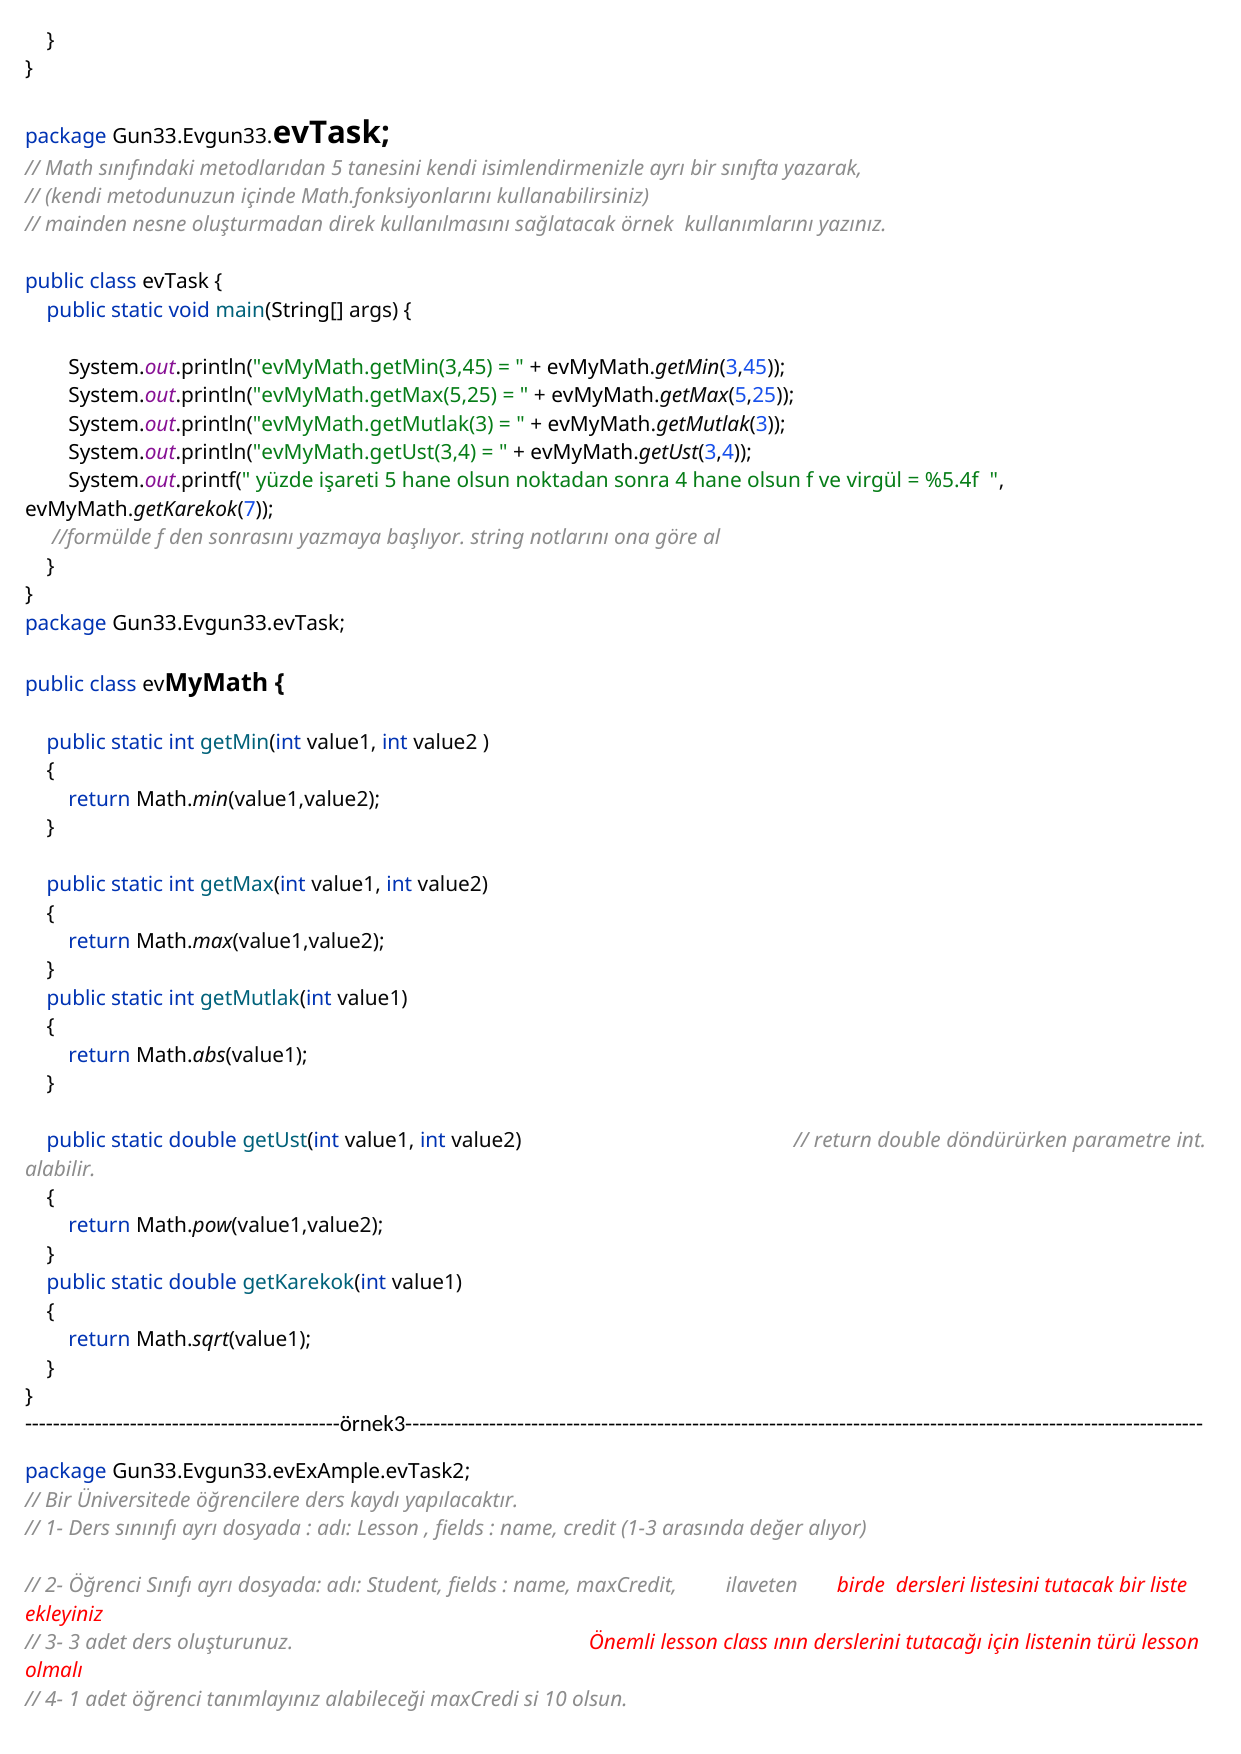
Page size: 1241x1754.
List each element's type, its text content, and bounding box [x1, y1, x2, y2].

text ---------------------------------------------örnek3------------------------------------------------------------------------------------------------------------------ [25, 1409, 1215, 1438]
text package Gun33.Evgun33.evTask; // Math sınıfındaki metodlarıdan 5 tanesini kendi isimlendirmenizle ayrı bir sınıfta yazarak, // (kendi metodunuzun içinde Math.fonksiyonlarını kullanabilirsiniz) // mainden nesne oluşturmadan direk kullanılmasını sağlatacak örnek kullanımlarını yazınız. public class evTask { public static void main(String[] args) { System.out.println("evMyMath.getMin(3,45) = " + evMyMath.getMin(3,45)); System.out.println("evMyMath.getMax(5,25) = " + evMyMath.getMax(5,25)); System.out.println("evMyMath.getMutlak(3) = " + evMyMath.getMutlak(3)); System.out.println("evMyMath.getUst(3,4) = " + evMyMath.getUst(3,4)); System.out.printf(" yüzde işareti 5 hane olsun noktadan sonra 4 hane olsun f ve virgül = %5.4f ", evMyMath.getKarekok(7)); //formülde f den sonrasını yazmaya başlıyor. string notlarını ona göre al } } [25, 110, 1215, 608]
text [25, 1542, 1215, 1712]
text package Gun33.Evgun33.evExAmple.evTask2; // Bir Üniversitede öğrencilere ders kaydı yapılacaktır. // 1- Ders sınınıfı ayrı dosyada : adı: Lesson , fields : name, credit (1-3 arasında değer alıyor) [25, 1456, 1215, 1542]
text package Gun33.Evgun33.evTask; public class evMyMath { public static int getMin(int value1, int value2 ) { return Math.min(value1,value2); } public static int getMax(int value1, int value2) { return Math.max(value1,value2); } public static int getMutlak(int value1) { return Math.abs(value1); } public static double getUst(int value1, int value2) // return double döndürürken parametre int. alabilir. { return Math.pow(value1,value2); } public static double getKarekok(int value1) { return Math.sqrt(value1); } } [25, 608, 1215, 1409]
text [25, 25, 1215, 82]
